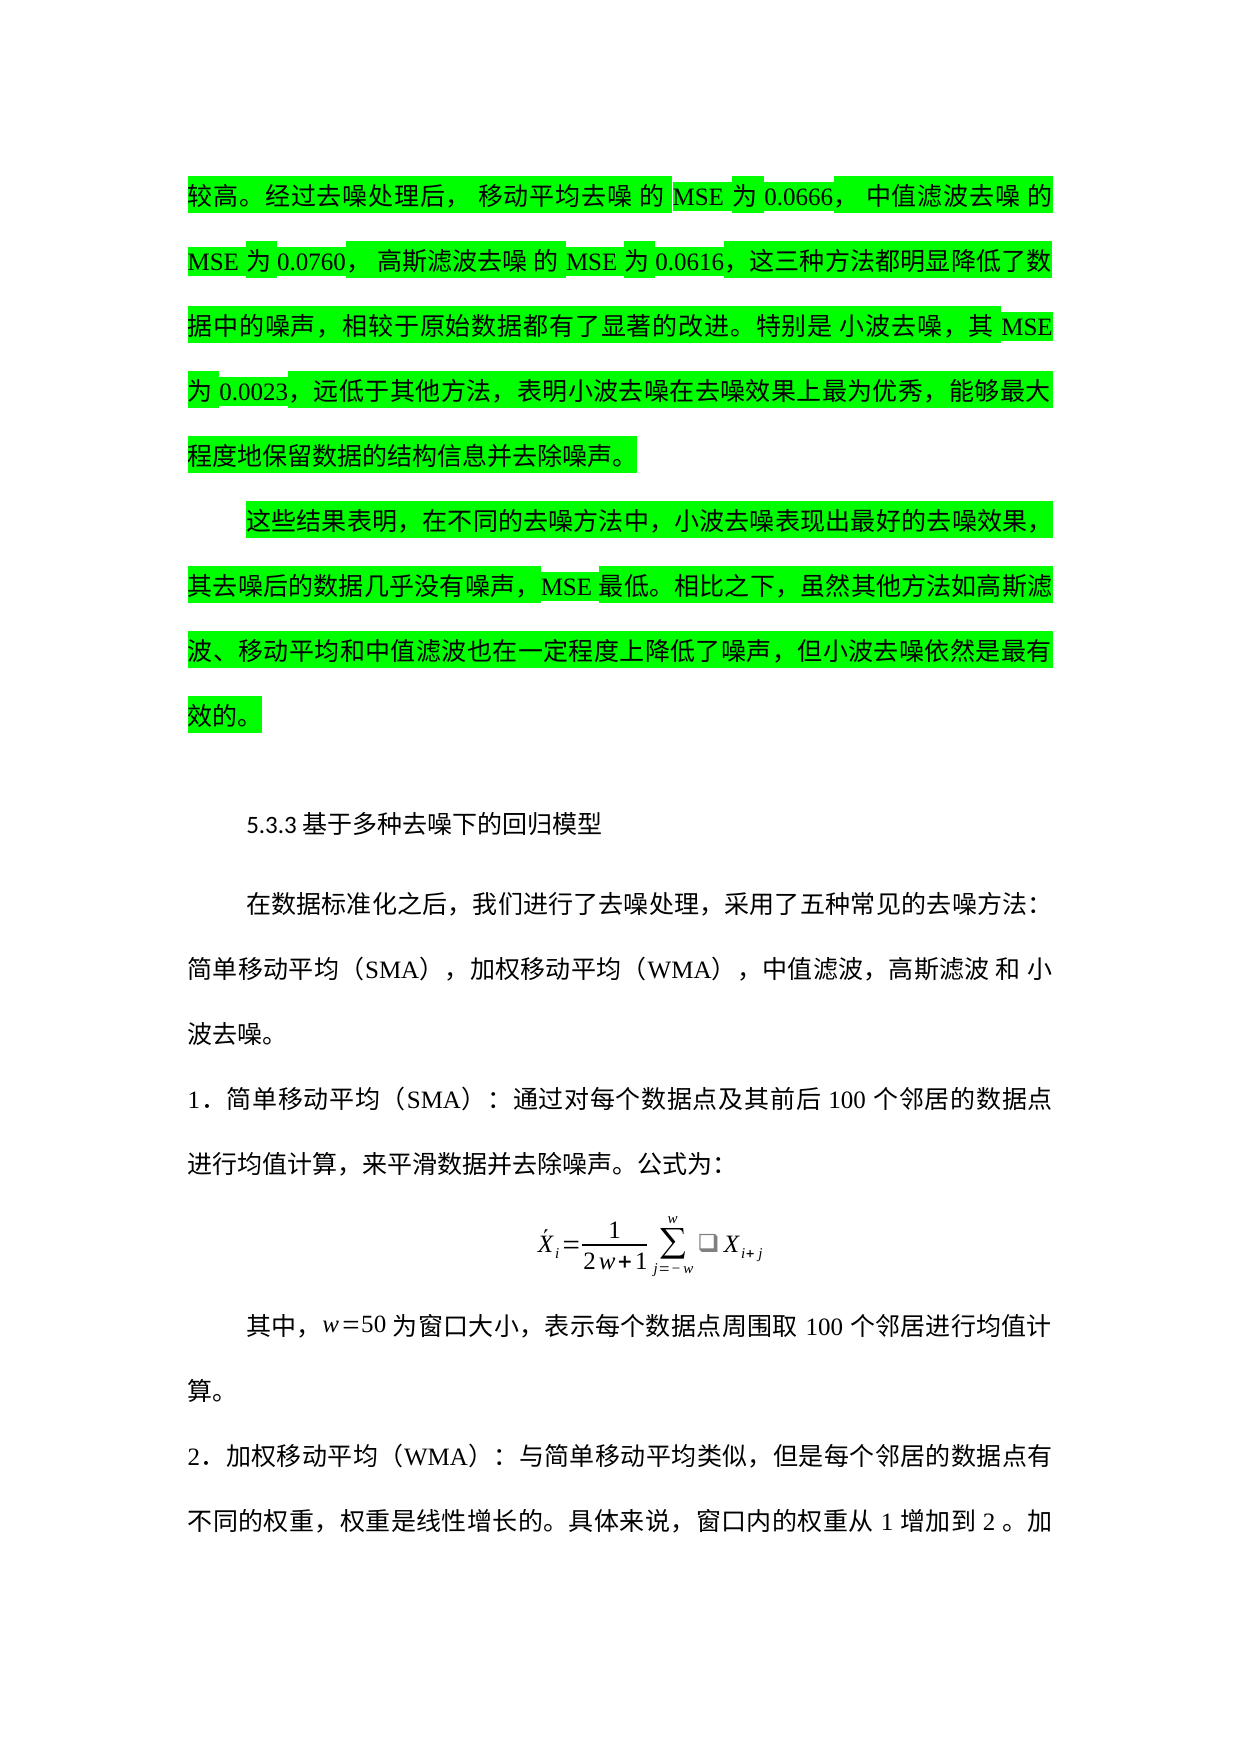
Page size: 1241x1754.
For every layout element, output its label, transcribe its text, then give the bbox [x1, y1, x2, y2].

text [187, 162, 1053, 487]
text 1．简单移动平均（SMA）：通过对每个数据点及其前后 100 个邻居的数据点进行均值计算，来平滑数据并去除噪声。公式为： [187, 1065, 1053, 1195]
subtitle 5.3.3 基于多种去噪下的回归模型 [187, 790, 1053, 855]
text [187, 1292, 1053, 1552]
text 这些结果表明，在不同的去噪方法中，小波去噪表现出最好的去噪效果，其去噪后的数据几乎没有噪声，MSE 最低。相比之下，虽然其他方法如高斯滤波、移动平均和中值滤波也在一定程度上降低了噪声，但小波去噪依然是最有效的。 [187, 487, 1053, 747]
text 在数据标准化之后，我们进行了去噪处理，采用了五种常见的去噪方法：简单移动平均（SMA），加权移动平均（WMA），中值滤波，高斯滤波 和 小波去噪。 [187, 870, 1053, 1065]
